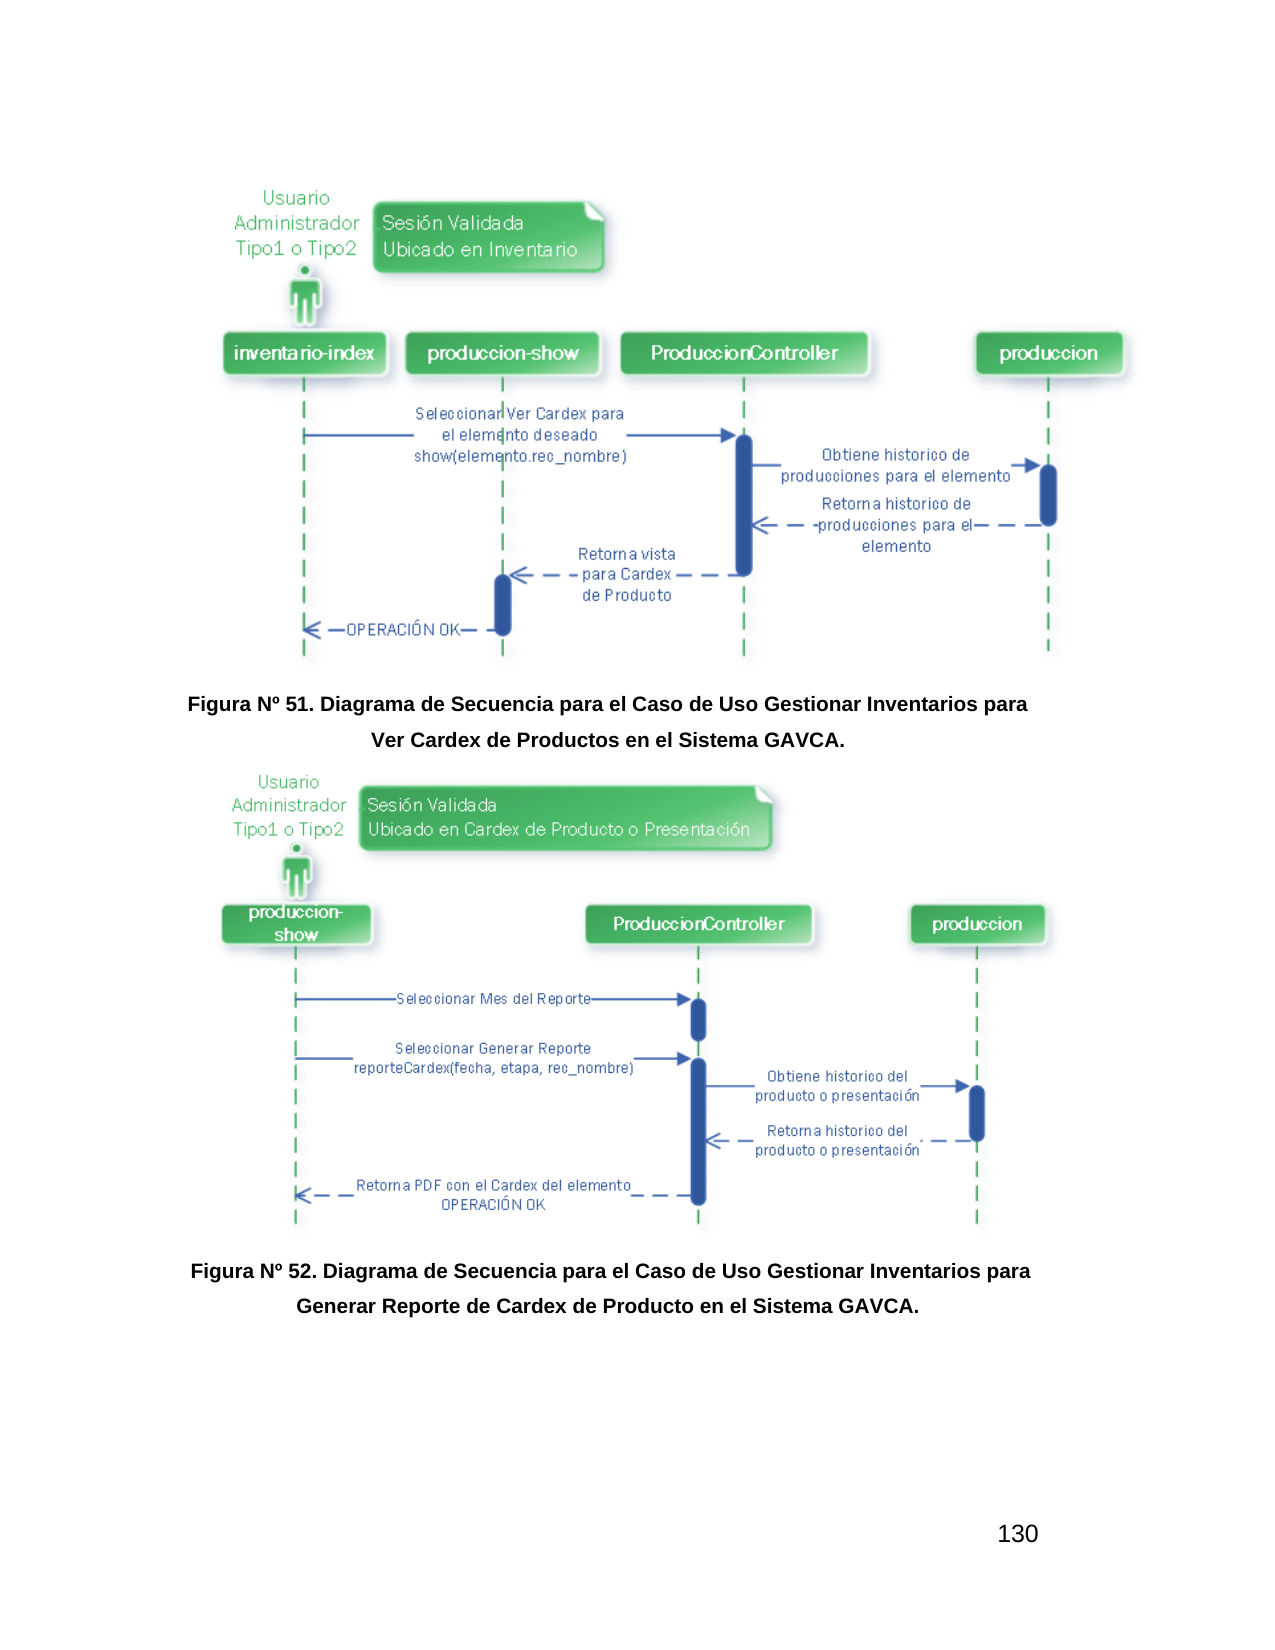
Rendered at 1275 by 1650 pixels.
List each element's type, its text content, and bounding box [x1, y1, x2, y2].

text Figura Nº 51. Diagrama de Secuencia para el Caso de Uso Gestionar Inventarios para Ver Cardex de Productos en el Sistema GAVCA. [177, 692, 1039, 752]
text Figura Nº 52. Diagrama de Secuencia para el Caso de Uso Gestionar Inventarios para Generar Reporte de Cardex de Producto en el Sistema GAVCA. [177, 1258, 1039, 1318]
picture [206, 763, 1069, 1244]
picture [206, 177, 1149, 678]
